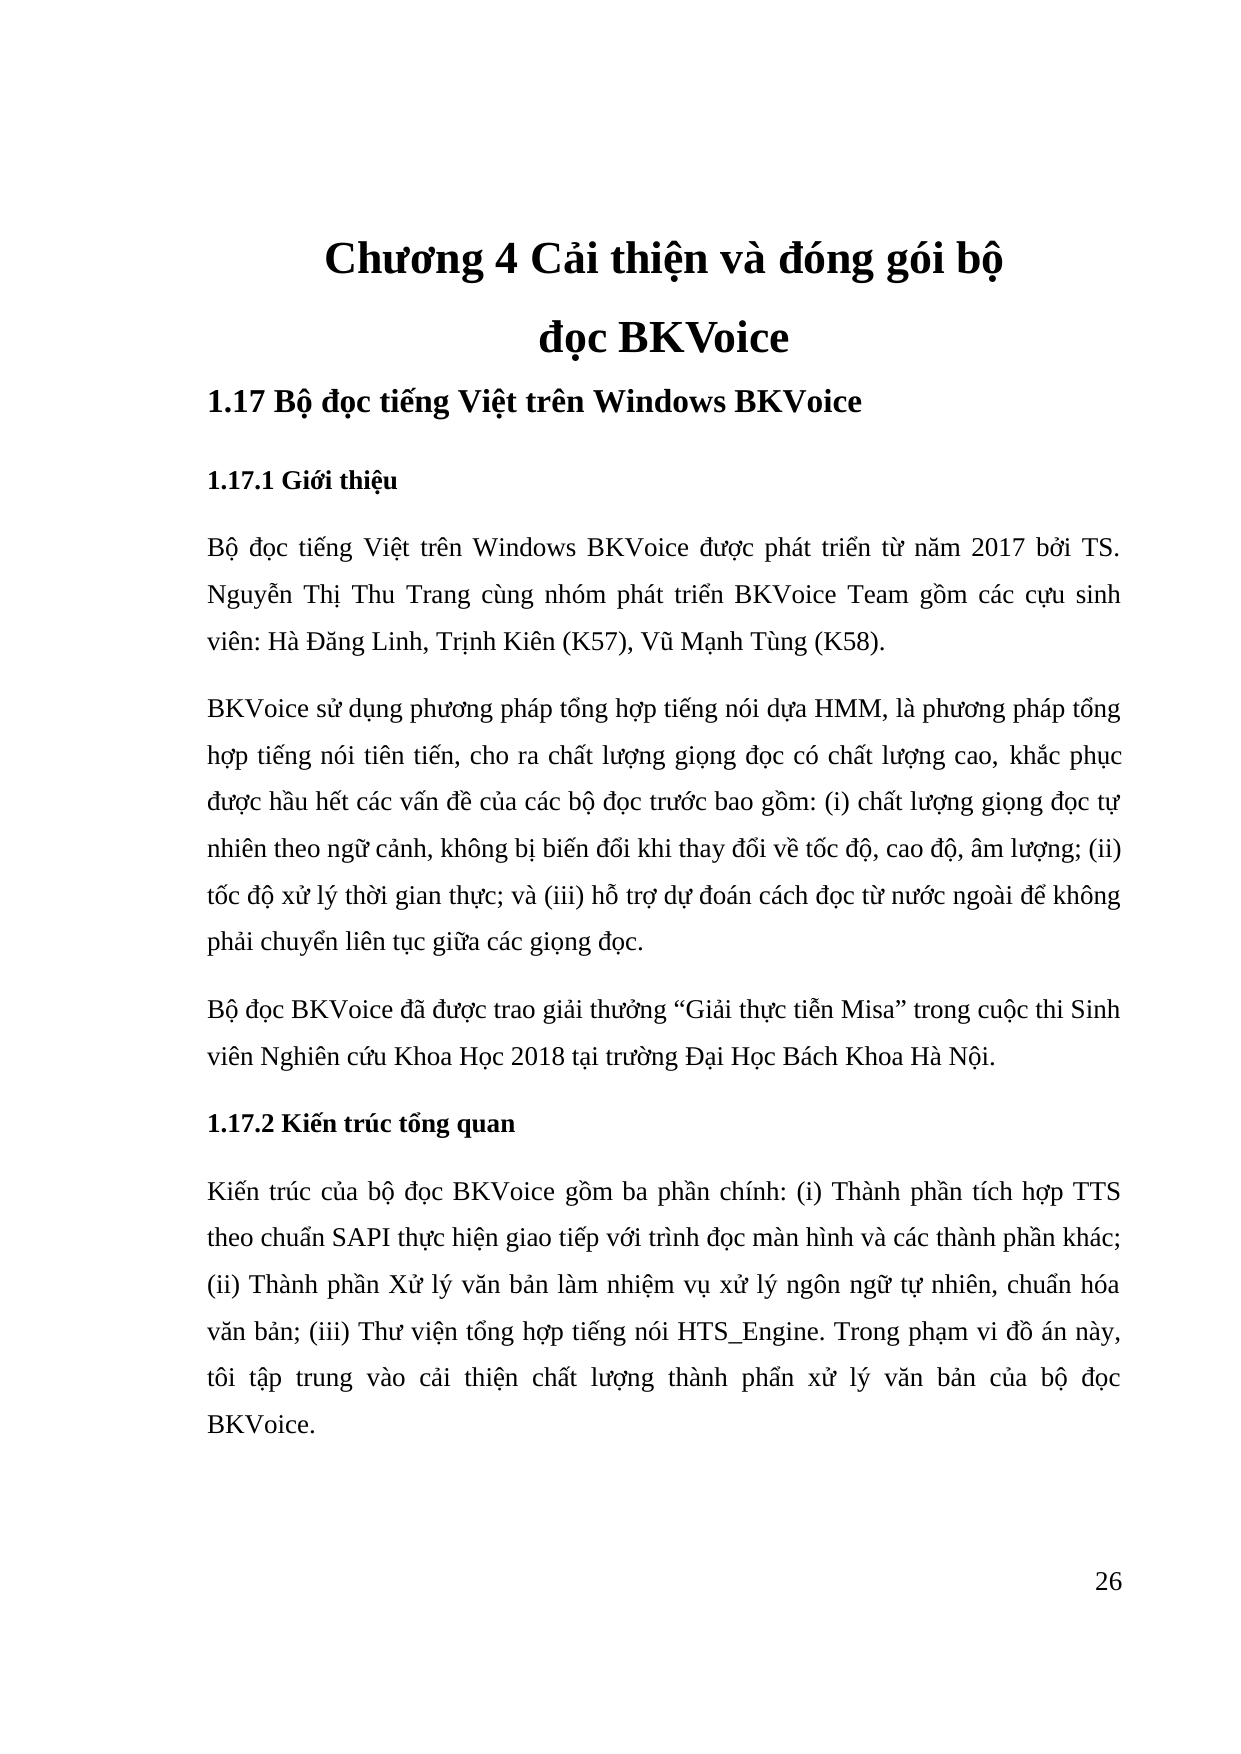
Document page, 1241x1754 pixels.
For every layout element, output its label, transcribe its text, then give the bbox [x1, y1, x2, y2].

subtitle Giới thiệu [207, 464, 1122, 495]
text Bộ đọc BKVoice đã được trao giải thưởng “Giải thực tiễn Misa” trong cuộc thi Sinh viên Nghiên cứu Khoa Học 2018 tại trường Đại Học Bách Khoa Hà Nội. [207, 993, 1122, 1071]
text Kiến trúc của bộ đọc BKVoice gồm ba phần chính: (i) Thành phần tích hợp TTS theo chuẩn SAPI thực hiện giao tiếp với trình đọc màn hình và các thành phần khác; (ii) Thành phần Xử lý văn bản làm nhiệm vụ xử lý ngôn ngữ tự nhiên, chuẩn hóa văn bản; (iii) Thư viện tổng hợp tiếng nói HTS_Engine. Trong phạm vi đồ án này, tôi tập trung vào cải thiện chất lượng thành phẩn xử lý văn bản của bộ đọc BKVoice. [207, 1175, 1122, 1439]
text Bộ đọc tiếng Việt trên Windows BKVoice được phát triển từ năm 2017 bởi TS. Nguyễn Thị Thu Trang cùng nhóm phát triển BKVoice Team gồm các cựu sinh viên: Hà Đăng Linh, Trịnh Kiên (K57), Vũ Mạnh Tùng (K58). [207, 531, 1122, 656]
subtitle Bộ đọc tiếng Việt trên Windows BKVoice [207, 118, 1122, 420]
text BKVoice sử dụng phương pháp tổng hợp tiếng nói dựa HMM, là phương pháp tổng hợp tiếng nói tiên tiến, cho ra chất lượng giọng đọc có chất lượng cao, khắc phục được hầu hết các vấn đề của các bộ đọc trước bao gồm: (i) chất lượng giọng đọc tự nhiên theo ngữ cảnh, không bị biến đổi khi thay đổi về tốc độ, cao độ, âm lượng; (ii) tốc độ xử lý thời gian thực; và (iii) hỗ trợ dự đoán cách đọc từ nước ngoài để không phải chuyển liên tục giữa các giọng đọc. [207, 692, 1122, 957]
subtitle Kiến trúc tổng quan [207, 1107, 1122, 1138]
subtitle Cải thiện và đóng gói bộ đọc BKVoice [285, 230, 1044, 362]
